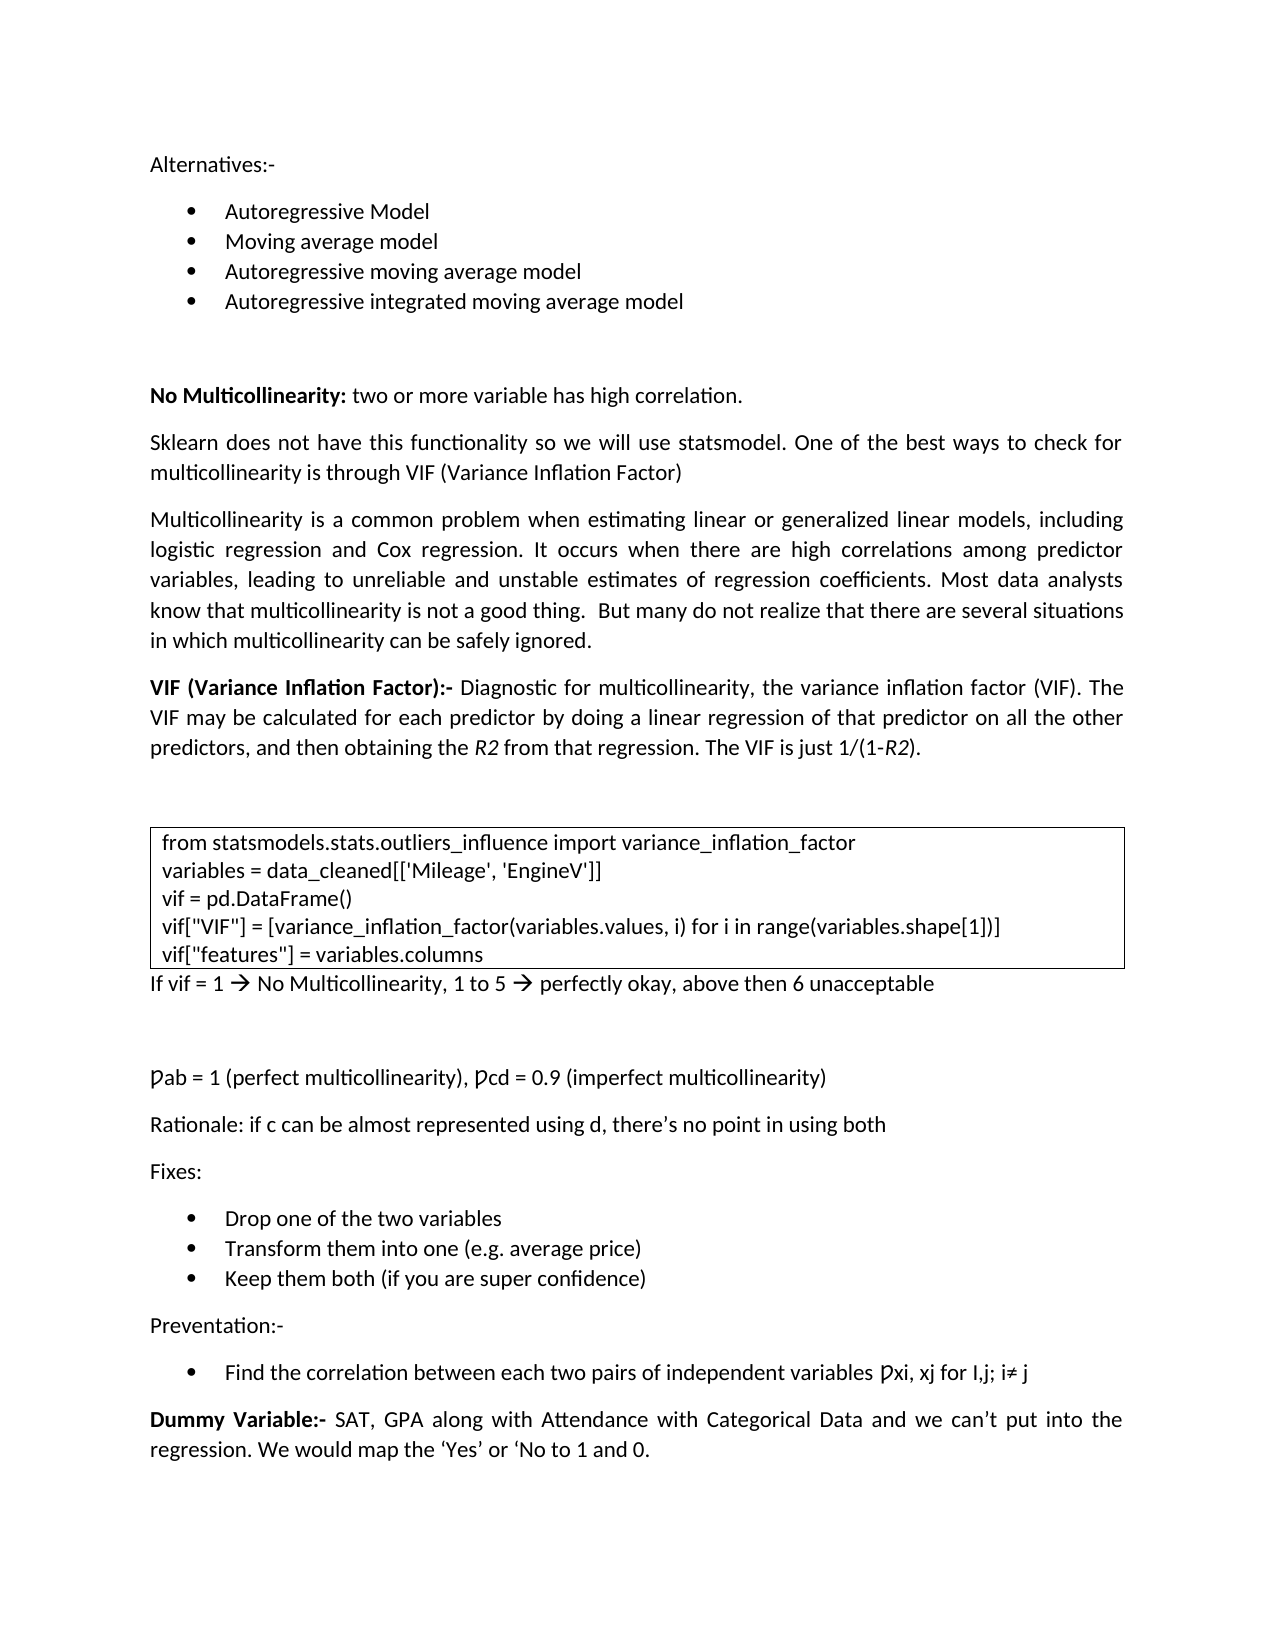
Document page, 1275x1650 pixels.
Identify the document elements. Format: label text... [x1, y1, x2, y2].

list Moving average model [187, 227, 1125, 255]
text VIF (Variance Inflation Factor):- Diagnostic for multicollinearity, the variance inflation factor (VIF). The VIF may be calculated for each predictor by doing a linear regression of that predictor on all the other predictors, and then obtaining the R2 from that regression. The VIF is just 1/(1-R2). [150, 673, 1125, 761]
text Multicollinearity is a common problem when estimating linear or generalized linear models, including logistic regression and Cox regression. It occurs when there are high correlations among predictor variables, leading to unreliable and unstable estimates of regression coefficients. Most data analysts know that multicollinearity is not a good thing. But many do not realize that there are several situations in which multicollinearity can be safely ignored. [150, 505, 1125, 654]
text Fixes: [150, 1157, 1125, 1185]
text Sklearn does not have this functionality so we will use statsmodel. One of the best ways to check for multicollinearity is through VIF (Variance Inflation Factor) [150, 428, 1125, 486]
text If vif = 1 No Multicollinearity, 1 to 5 perfectly okay, above then 6 unacceptable [150, 969, 1125, 997]
text No Multicollinearity: two or more variable has high correlation. [150, 381, 1125, 409]
text Alternatives:- [150, 150, 1125, 178]
text Dummy Variable:- SAT, GPA along with Attendance with Categorical Data and we can’t put into the regression. We would map the ‘Yes’ or ‘No to 1 and 0. [150, 1405, 1125, 1463]
list Drop one of the two variables [187, 1204, 1125, 1232]
text Ƿab = 1 (perfect multicollinearity), Ƿcd = 0.9 (imperfect multicollinearity) [150, 1063, 1125, 1091]
list Autoregressive moving average model [187, 257, 1125, 285]
text Preventation:- [150, 1311, 1125, 1339]
list Autoregressive integrated moving average model [187, 287, 1125, 316]
text Rationale: if c can be almost represented using d, there’s no point in using both [150, 1110, 1125, 1138]
list Transform them into one (e.g. average price) [187, 1234, 1125, 1262]
list Find the correlation between each two pairs of independent variables Ƿxi, xj for I,j; i≠ j [187, 1358, 1006, 1386]
list Autoregressive Model [187, 197, 1125, 225]
table_header from statsmodels.stats.outliers_influence import variance_inflation_factor variables = data_cleaned[['Mileage', 'EngineV']] vif = pd.DataFrame() vif["VIF"] = [variance_inflation_factor(variables.values, i) for i in range(variables.shape[1])] vif["features"] = variables.columns [151, 828, 1124, 968]
list Keep them both (if you are super confidence) [187, 1264, 1125, 1292]
